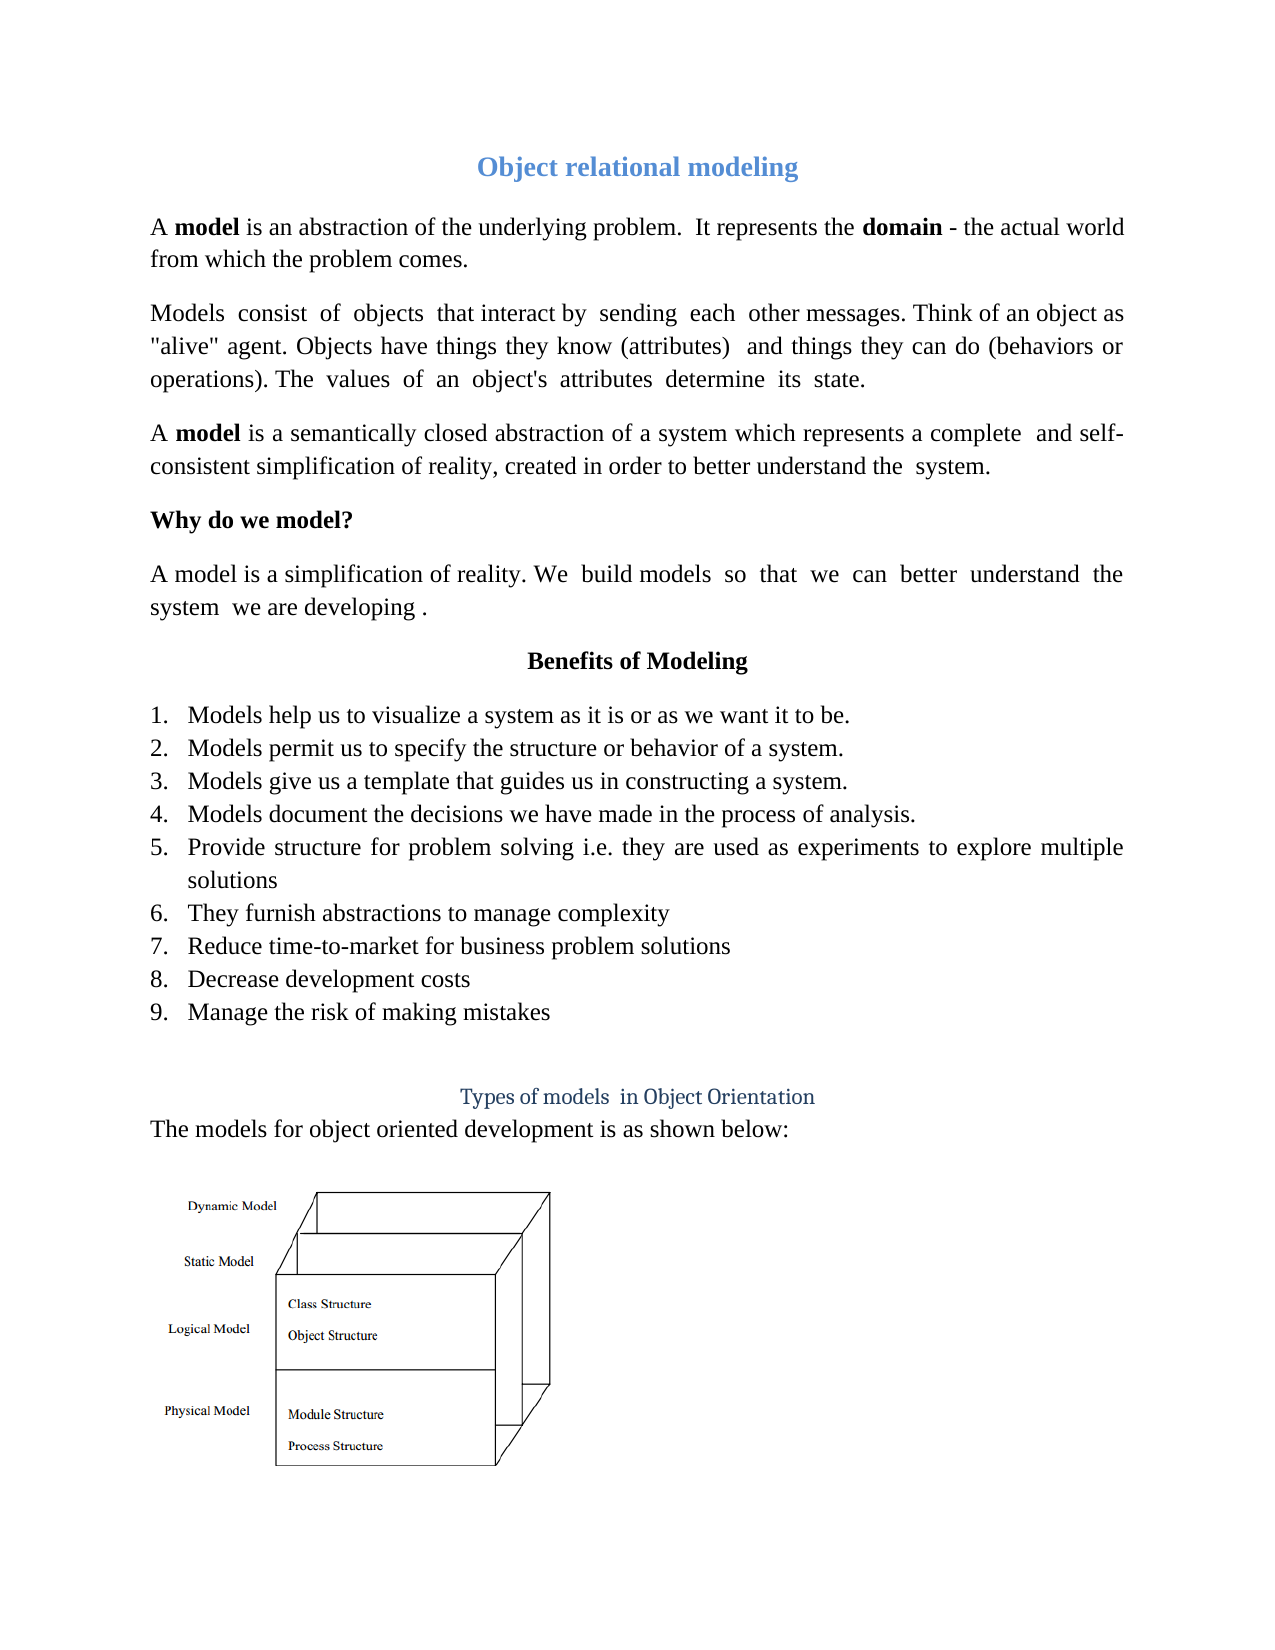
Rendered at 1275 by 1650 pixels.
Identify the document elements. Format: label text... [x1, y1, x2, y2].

subtitle Types of models in Object Orientation [150, 1084, 1125, 1110]
text Benefits of Modeling [150, 646, 1125, 675]
list Models help us to visualize a system as it is or as we want it to be. [150, 700, 1125, 728]
text A model is a simplification of reality. We build models so that we can better understand the system we are developing . [150, 559, 1125, 621]
list Manage the risk of making mistakes [150, 997, 1125, 1026]
subtitle Object relational modeling [150, 150, 1125, 182]
list Models give us a template that guides us in constructing a system. [150, 766, 1125, 794]
picture [150, 1167, 570, 1478]
list Provide structure for problem solving i.e. they are used as experiments to explore multiple solutions [150, 832, 1125, 894]
text A model is an abstraction of the underlying problem. It represents the domain - the actual world from which the problem comes. [150, 212, 1125, 273]
text A model is a semantically closed abstraction of a system which represents a complete and self-consistent simplification of reality, created in order to better understand the system. [150, 418, 1125, 480]
list They furnish abstractions to manage complexity [150, 898, 1125, 927]
list Models permit us to specify the structure or behavior of a system. [150, 733, 1125, 762]
text Why do we model? [150, 505, 1125, 534]
text Models consist of objects that interact by sending each other messages. Think of an object as "alive" agent. Objects have things they know (attributes) and things they can do (behaviors or operations). The values of an object's attributes determine its state. [150, 298, 1125, 393]
list Reduce time-to-market for business problem solutions [150, 931, 1125, 960]
text The models for object oriented development is as shown below: [150, 1114, 1125, 1143]
list Models document the decisions we have made in the process of analysis. [150, 799, 1125, 828]
list Decrease development costs [150, 964, 1125, 993]
